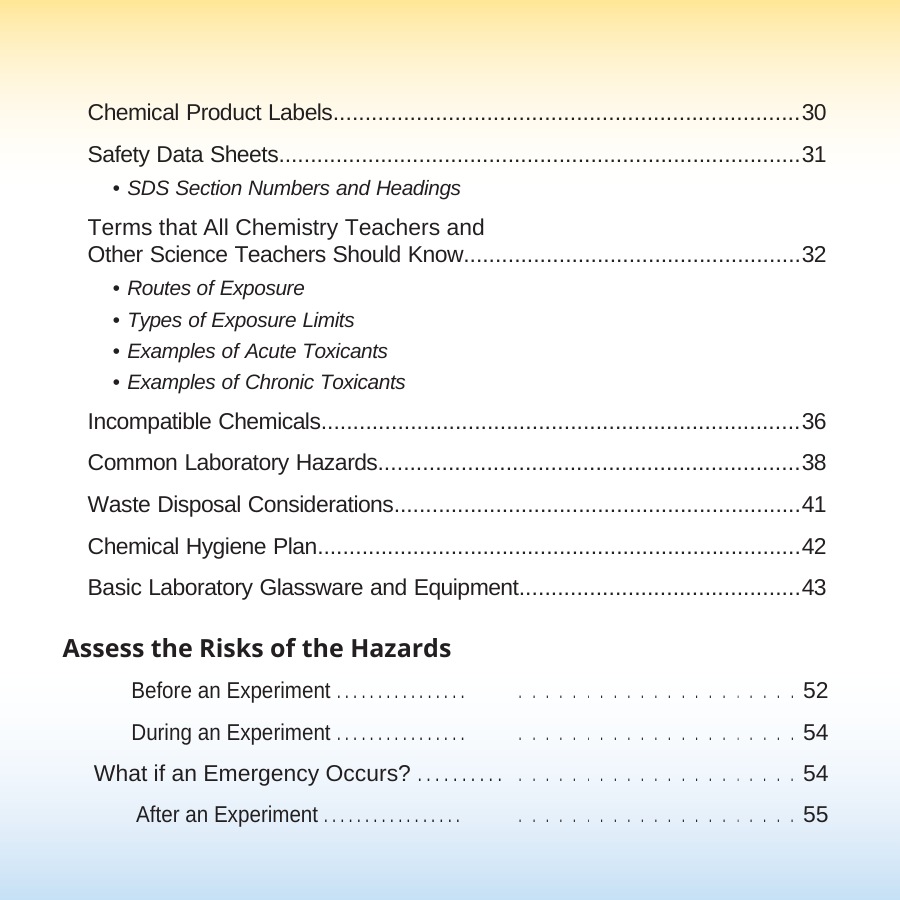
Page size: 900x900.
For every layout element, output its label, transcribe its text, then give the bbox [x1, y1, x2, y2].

subtitle Other Science Teachers Should Know 32 [87, 241, 900, 267]
table_cell . [688, 713, 701, 754]
table_header . [580, 679, 593, 713]
table_cell . [701, 713, 715, 754]
table_cell . [525, 754, 539, 796]
table_cell During an Experiment . . . . . . . . . . . . . . . . [83, 713, 512, 754]
table_cell . [701, 754, 715, 796]
table_cell . [661, 713, 674, 754]
table_header . [661, 679, 674, 713]
table_cell . [647, 754, 661, 796]
table_cell . [539, 796, 552, 829]
table_cell . [715, 754, 728, 796]
table_header . [715, 679, 728, 713]
table_cell . [607, 713, 620, 754]
table_cell . [512, 796, 525, 829]
subtitle Common Laboratory Hazards 38 [87, 449, 900, 476]
table_cell . [553, 796, 566, 829]
subtitle Safety Data Sheets 31 [87, 141, 900, 167]
table_cell . [593, 796, 607, 829]
table_cell What if an Emergency Occurs? . . . . . . . . . . [83, 754, 512, 796]
table_header 52 [797, 679, 831, 713]
table_header . [688, 679, 701, 713]
table_header Before an Experiment . . . . . . . . . . . . . . . . [83, 679, 512, 713]
table_header . [539, 679, 552, 713]
table_cell . [715, 713, 728, 754]
subtitle Assess the Risks of the Hazards [62, 631, 900, 665]
table_header . [769, 679, 783, 713]
table_header . [620, 679, 634, 713]
table_cell . [661, 796, 674, 829]
table_header . [783, 679, 797, 713]
table_cell . [580, 713, 593, 754]
table_cell . [580, 796, 593, 829]
table_cell . [620, 754, 634, 796]
table_cell . [593, 713, 607, 754]
table_cell . [634, 754, 647, 796]
table_cell . [539, 754, 552, 796]
list Examples of Chronic Toxicants [112, 370, 900, 394]
subtitle Waste Disposal Considerations 41 [87, 491, 900, 517]
table_cell . [620, 796, 634, 829]
table_cell 54 [797, 754, 831, 796]
table_cell . [566, 796, 579, 829]
table_cell 54 [797, 713, 831, 754]
table_cell . [769, 713, 783, 754]
table_cell . [634, 796, 647, 829]
table_header . [647, 679, 661, 713]
table_header . [512, 679, 525, 713]
table_header . [701, 679, 715, 713]
table_cell . [769, 754, 783, 796]
table_cell . [701, 796, 715, 829]
table_cell . [742, 796, 756, 829]
subtitle Terms that All Chemistry Teachers and [87, 214, 900, 240]
table_cell . [512, 754, 525, 796]
subtitle Chemical Hygiene Plan 42 [87, 533, 900, 559]
table_cell . [634, 713, 647, 754]
table_cell . [553, 754, 566, 796]
table_cell . [729, 754, 742, 796]
table_cell . [674, 713, 688, 754]
table_cell . [742, 713, 756, 754]
subtitle Incompatible Chemicals 36 [87, 408, 900, 434]
picture [0, 0, 900, 900]
table_cell . [688, 754, 701, 796]
table_cell . [783, 796, 797, 829]
list Types of Exposure Limits [112, 307, 900, 331]
table_header . [566, 679, 579, 713]
subtitle Basic Laboratory Glassware and Equipment 43 [87, 574, 900, 601]
table_cell . [756, 713, 769, 754]
table_header . [593, 679, 607, 713]
table_cell . [715, 796, 728, 829]
list SDS Section Numbers and Headings [112, 176, 900, 200]
table_cell . [539, 713, 552, 754]
table_cell . [769, 796, 783, 829]
table_cell 55 [797, 796, 831, 829]
table_cell . [729, 796, 742, 829]
table_cell . [742, 754, 756, 796]
table_cell . [661, 754, 674, 796]
table_cell . [756, 796, 769, 829]
table_header . [674, 679, 688, 713]
table_header . [729, 679, 742, 713]
table_cell . [688, 796, 701, 829]
table_cell . [525, 796, 539, 829]
table_cell . [674, 754, 688, 796]
table_cell . [553, 713, 566, 754]
table_header . [525, 679, 539, 713]
table_cell . [607, 754, 620, 796]
table_cell . [647, 796, 661, 829]
table_cell . [620, 713, 634, 754]
table_header . [634, 679, 647, 713]
table_cell . [525, 713, 539, 754]
table_cell . [607, 796, 620, 829]
table_cell . [783, 713, 797, 754]
table_cell . [756, 754, 769, 796]
table_header . [756, 679, 769, 713]
table_cell . [647, 713, 661, 754]
table_header . [742, 679, 756, 713]
table_header . [607, 679, 620, 713]
table_cell . [674, 796, 688, 829]
list Routes of Exposure [112, 276, 900, 300]
list Examples of Acute Toxicants [112, 339, 900, 363]
table_cell . [512, 713, 525, 754]
table_header . [553, 679, 566, 713]
table_cell . [566, 754, 579, 796]
table_cell . [729, 713, 742, 754]
table_cell . [783, 754, 797, 796]
table_cell . [593, 754, 607, 796]
table_cell After an Experiment . . . . . . . . . . . . . . . . . [83, 796, 512, 829]
table_cell . [580, 754, 593, 796]
table_cell . [566, 713, 579, 754]
subtitle Chemical Product Labels 30 [87, 99, 900, 126]
